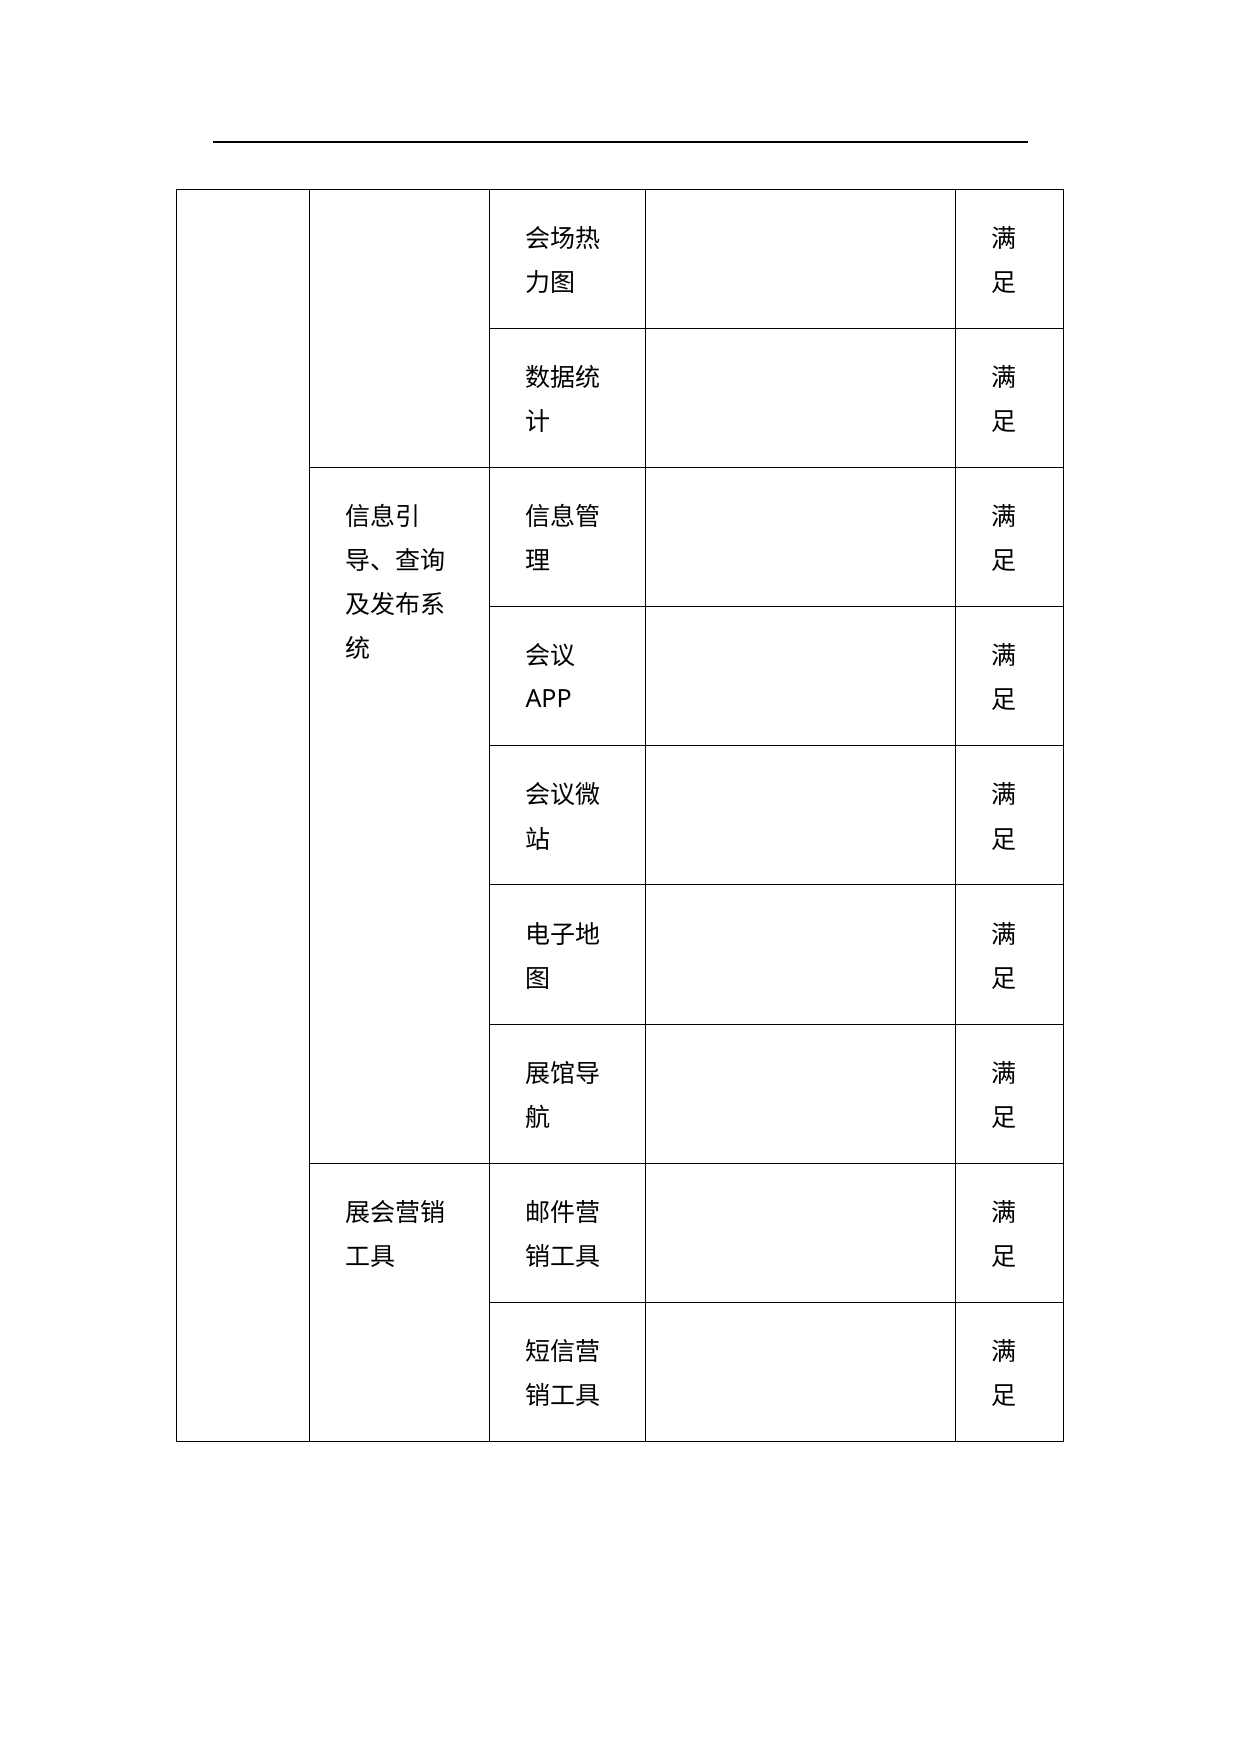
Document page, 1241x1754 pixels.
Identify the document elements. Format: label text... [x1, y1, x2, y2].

table_cell 会议微站 [490, 746, 645, 884]
table_cell [646, 468, 955, 606]
table_cell 展会营销工具 [310, 1164, 489, 1441]
table_cell [646, 1303, 955, 1441]
table_cell [646, 885, 955, 1023]
table_cell [646, 1164, 955, 1302]
table_cell 电子地图 [490, 885, 645, 1023]
table_cell [646, 1025, 955, 1163]
table_cell [646, 190, 955, 328]
table_cell 满足 [956, 885, 1063, 1023]
table_cell 满足 [956, 607, 1063, 745]
table_cell 数据统计 [490, 329, 645, 467]
table_cell 满足 [956, 746, 1063, 884]
table_cell 会场热力图 [490, 190, 645, 328]
table_cell 满足 [956, 1164, 1063, 1302]
table_cell [646, 329, 955, 467]
table_cell 满足 [956, 190, 1063, 328]
table_cell 邮件营销工具 [490, 1164, 645, 1302]
table_cell 满足 [956, 1025, 1063, 1163]
table_cell [646, 607, 955, 745]
table_cell 满足 [956, 329, 1063, 467]
table_cell 展馆导航 [490, 1025, 645, 1163]
table_cell 满足 [956, 1303, 1063, 1441]
table_cell 信息引导、查询及发布系统 [310, 468, 489, 1163]
table_cell 满足 [956, 468, 1063, 606]
table_cell 短信营销工具 [490, 1303, 645, 1441]
table_cell [646, 746, 955, 884]
table_cell 会议APP [490, 607, 645, 745]
table_cell 信息管理 [490, 468, 645, 606]
